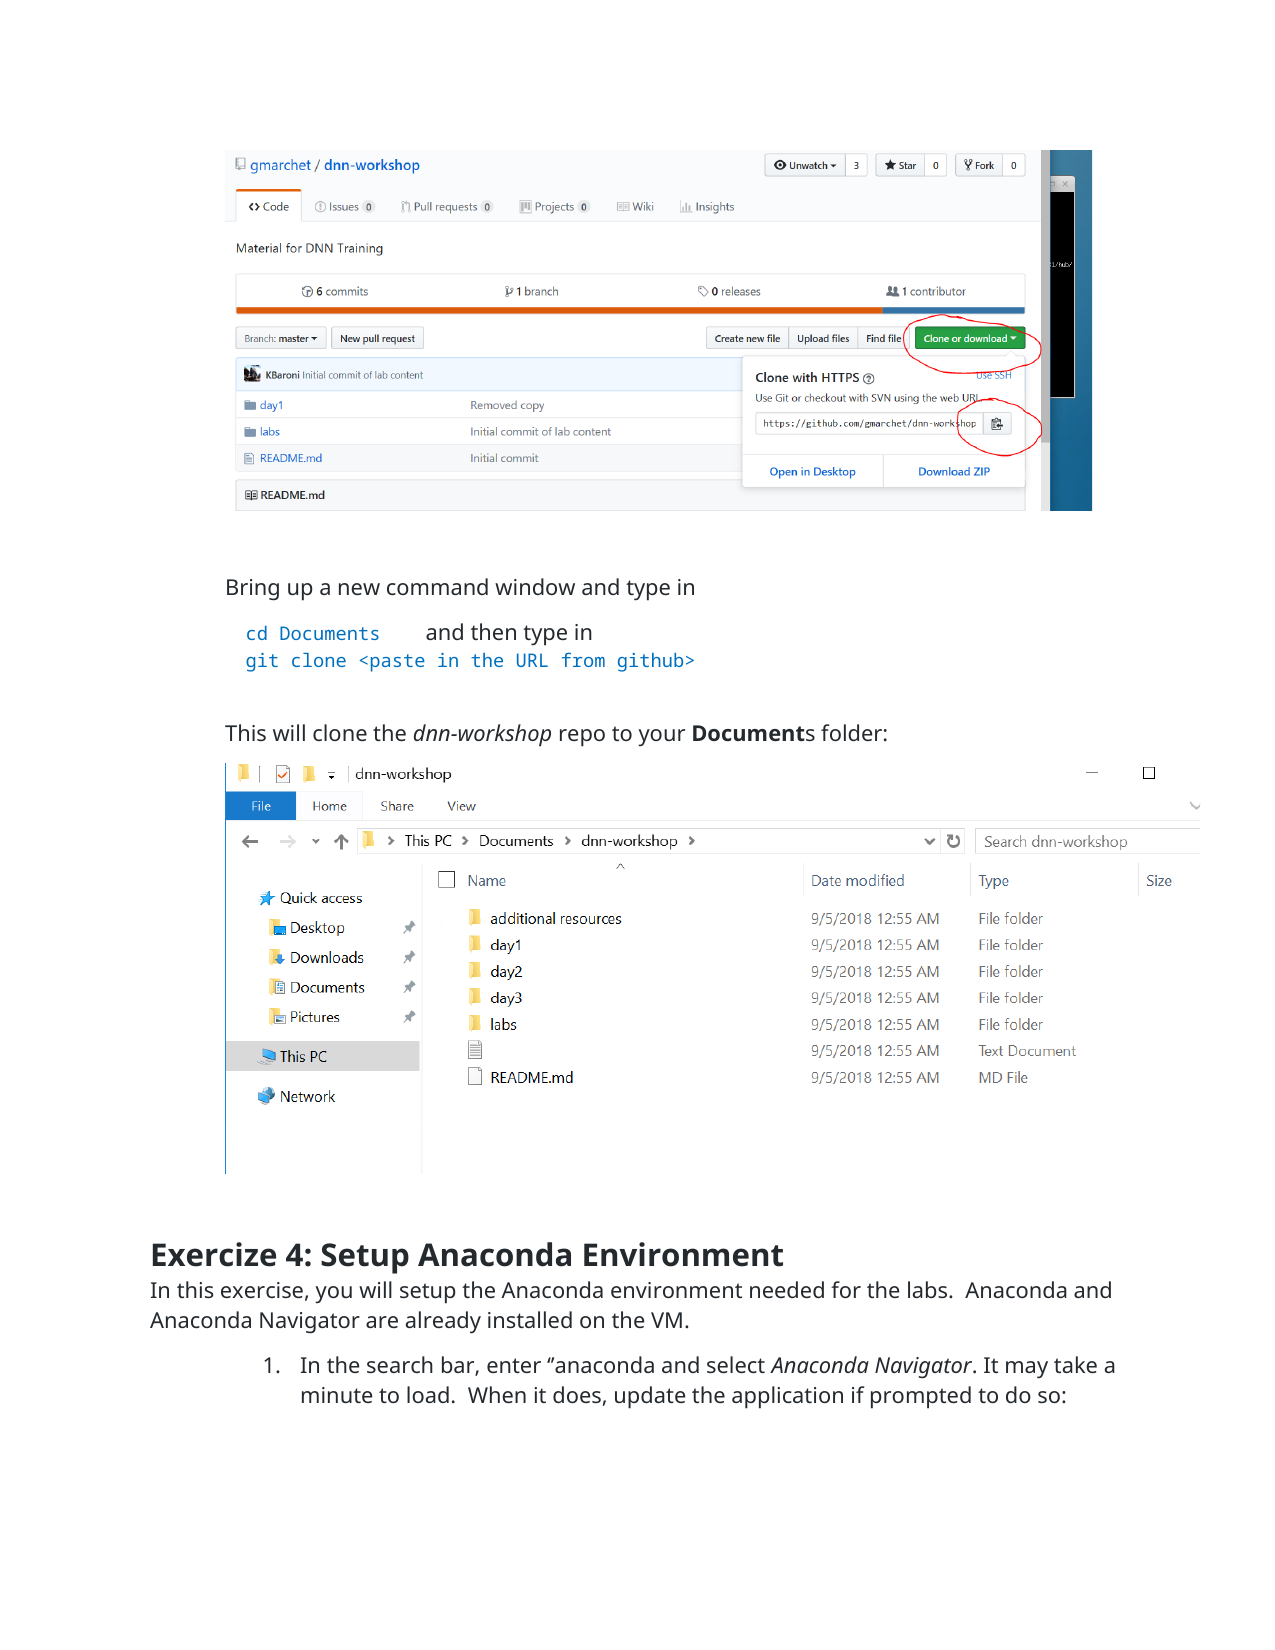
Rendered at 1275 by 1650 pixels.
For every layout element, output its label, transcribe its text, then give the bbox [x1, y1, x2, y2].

text cd Documents and then type in [150, 617, 1125, 647]
text This will clone the dnn-workshop repo to your Documents folder: [150, 718, 1125, 748]
text Bring up a new command window and type in [150, 572, 1125, 601]
text In this exercise, you will setup the Anaconda environment needed for the labs. Anaconda and Anaconda Navigator are already installed on the VM. [150, 1275, 1125, 1335]
picture [225, 763, 1200, 1174]
text Exercize 4: Setup Anaconda Environment [150, 1232, 1125, 1275]
picture [225, 150, 1093, 511]
list In the search bar, enter ‘’anaconda and select Anaconda Navigator. It may take a minute to load. When it does, update the application if prompted to do so: [262, 1350, 1125, 1410]
text git clone <paste in the URL from github> [150, 647, 1125, 672]
